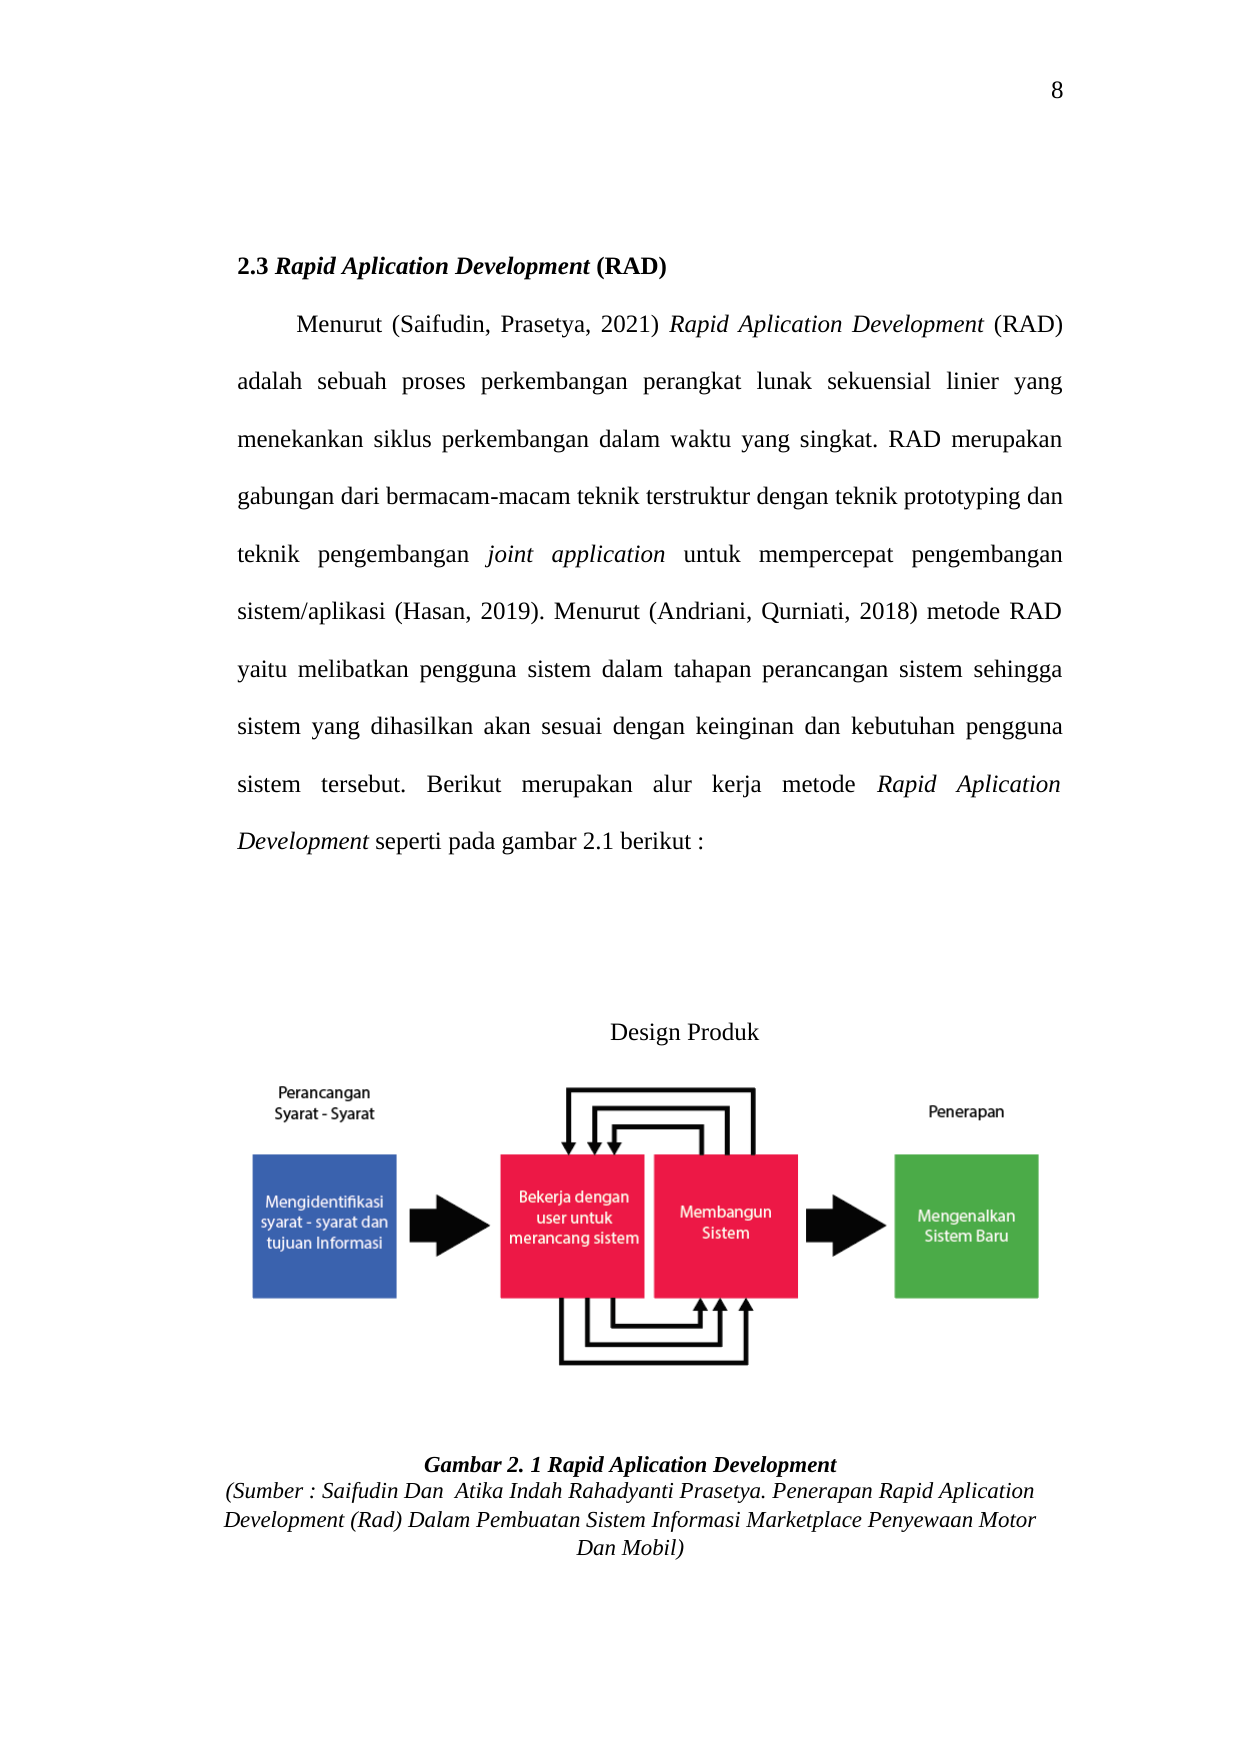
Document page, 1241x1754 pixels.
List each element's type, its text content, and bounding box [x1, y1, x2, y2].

picture [237, 1076, 1064, 1399]
text Menurut (Saifudin, Prasetya, 2021) Rapid Aplication Development (RAD) adalah sebuah proses perkembangan perangkat lunak sekuensial linier yang menekankan siklus perkembangan dalam waktu yang singkat. RAD merupakan gabungan dari bermacam-macam teknik terstruktur dengan teknik prototyping dan teknik pengembangan joint application untuk mempercepat pengembangan sistem/aplikasi (Hasan, 2019). Menurut (Andriani, Qurniati, 2018) metode RAD yaitu melibatkan pengguna sistem dalam tahapan perancangan sistem sehingga sistem yang dihasilkan akan sesuai dengan keinginan dan kebutuhan pengguna sistem tersebut. Berikut merupakan alur kerja metode Rapid Aplication Development seperti pada gambar 2.1 berikut : [237, 309, 1063, 855]
subtitle 2.3 Rapid Aplication Development (RAD) [237, 251, 1063, 280]
